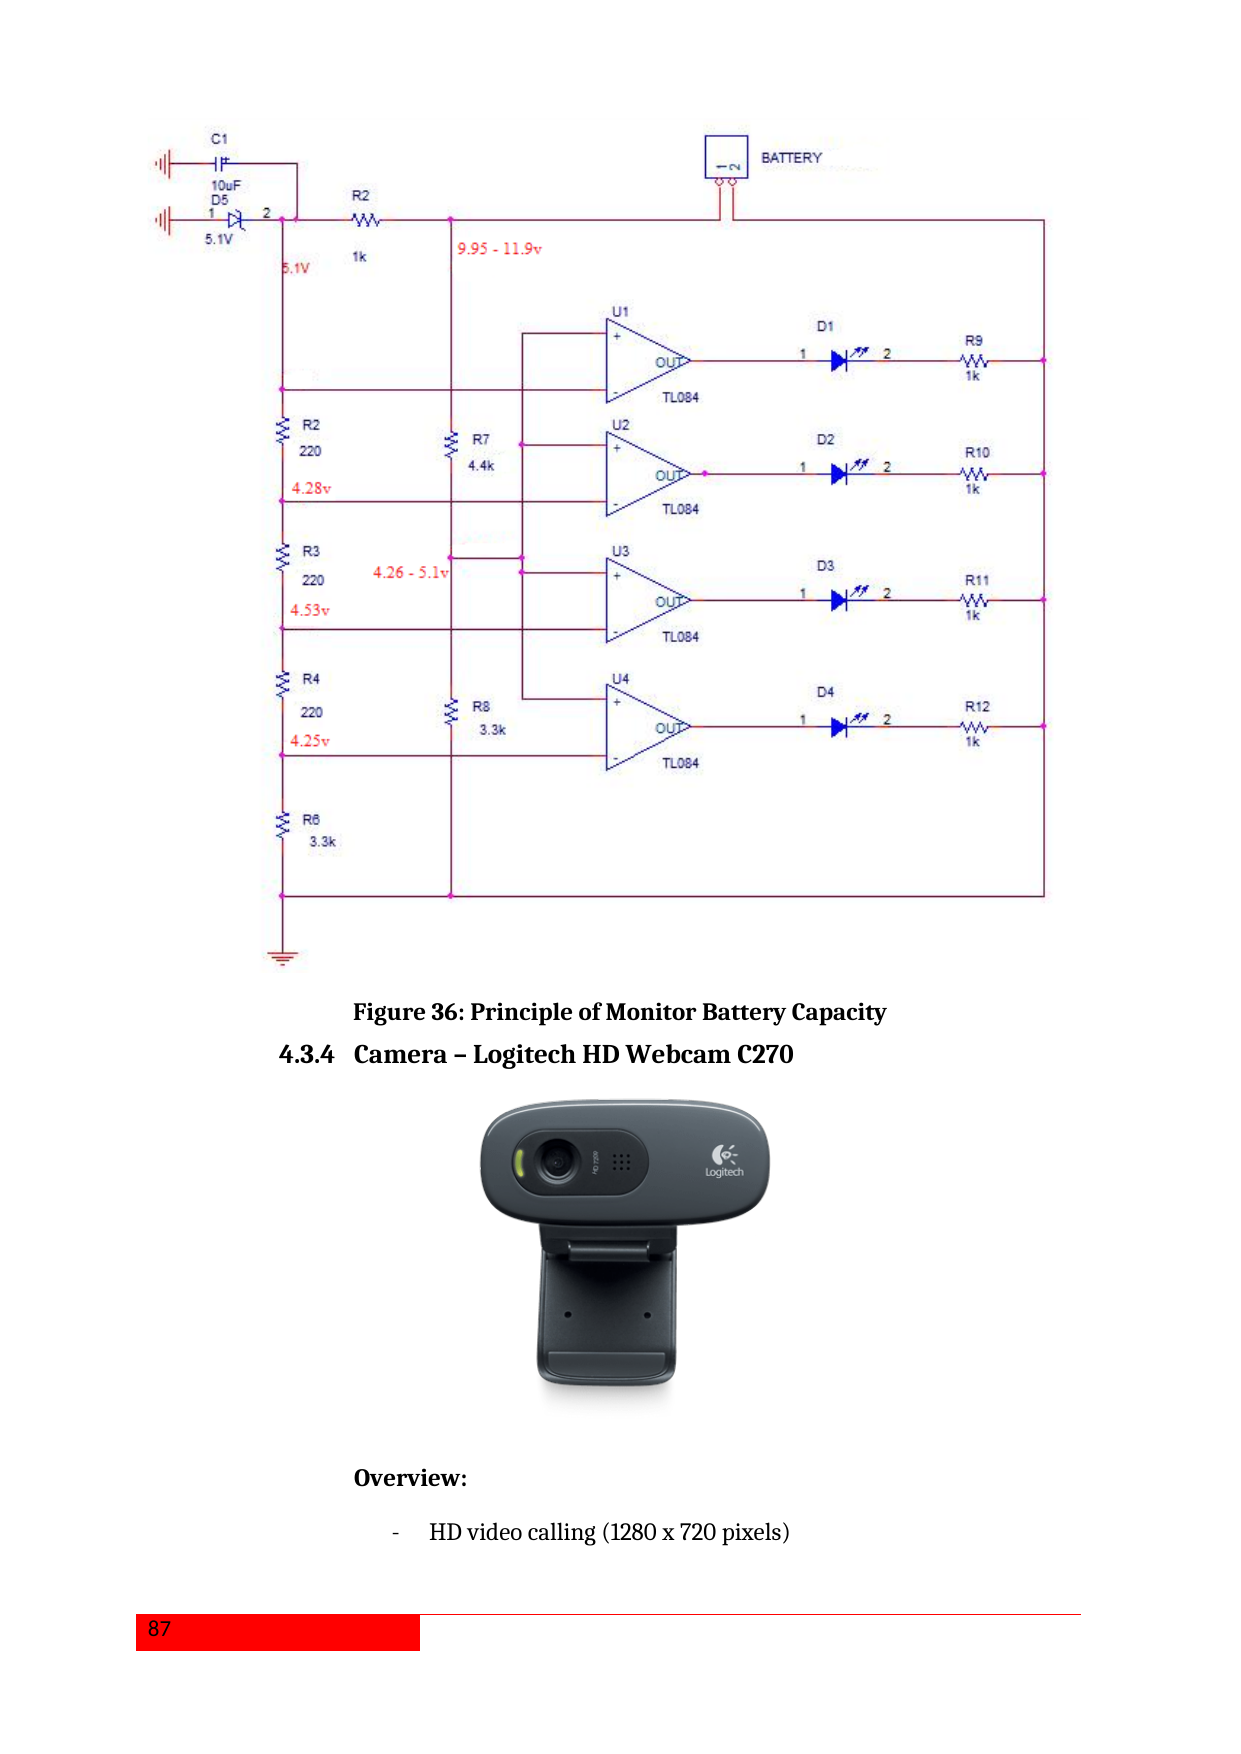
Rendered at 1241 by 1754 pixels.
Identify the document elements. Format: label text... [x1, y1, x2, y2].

text Overview: [354, 1464, 1092, 1492]
subtitle Camera – Logitech HD Webcam C270 [279, 1039, 1092, 1070]
picture [147, 118, 1093, 973]
list Figure 36: Principle of Monitor Battery Capacity [148, 997, 1092, 1026]
list HD video calling (1280 x 720 pixels) [391, 1517, 1092, 1546]
picture [324, 1078, 917, 1439]
